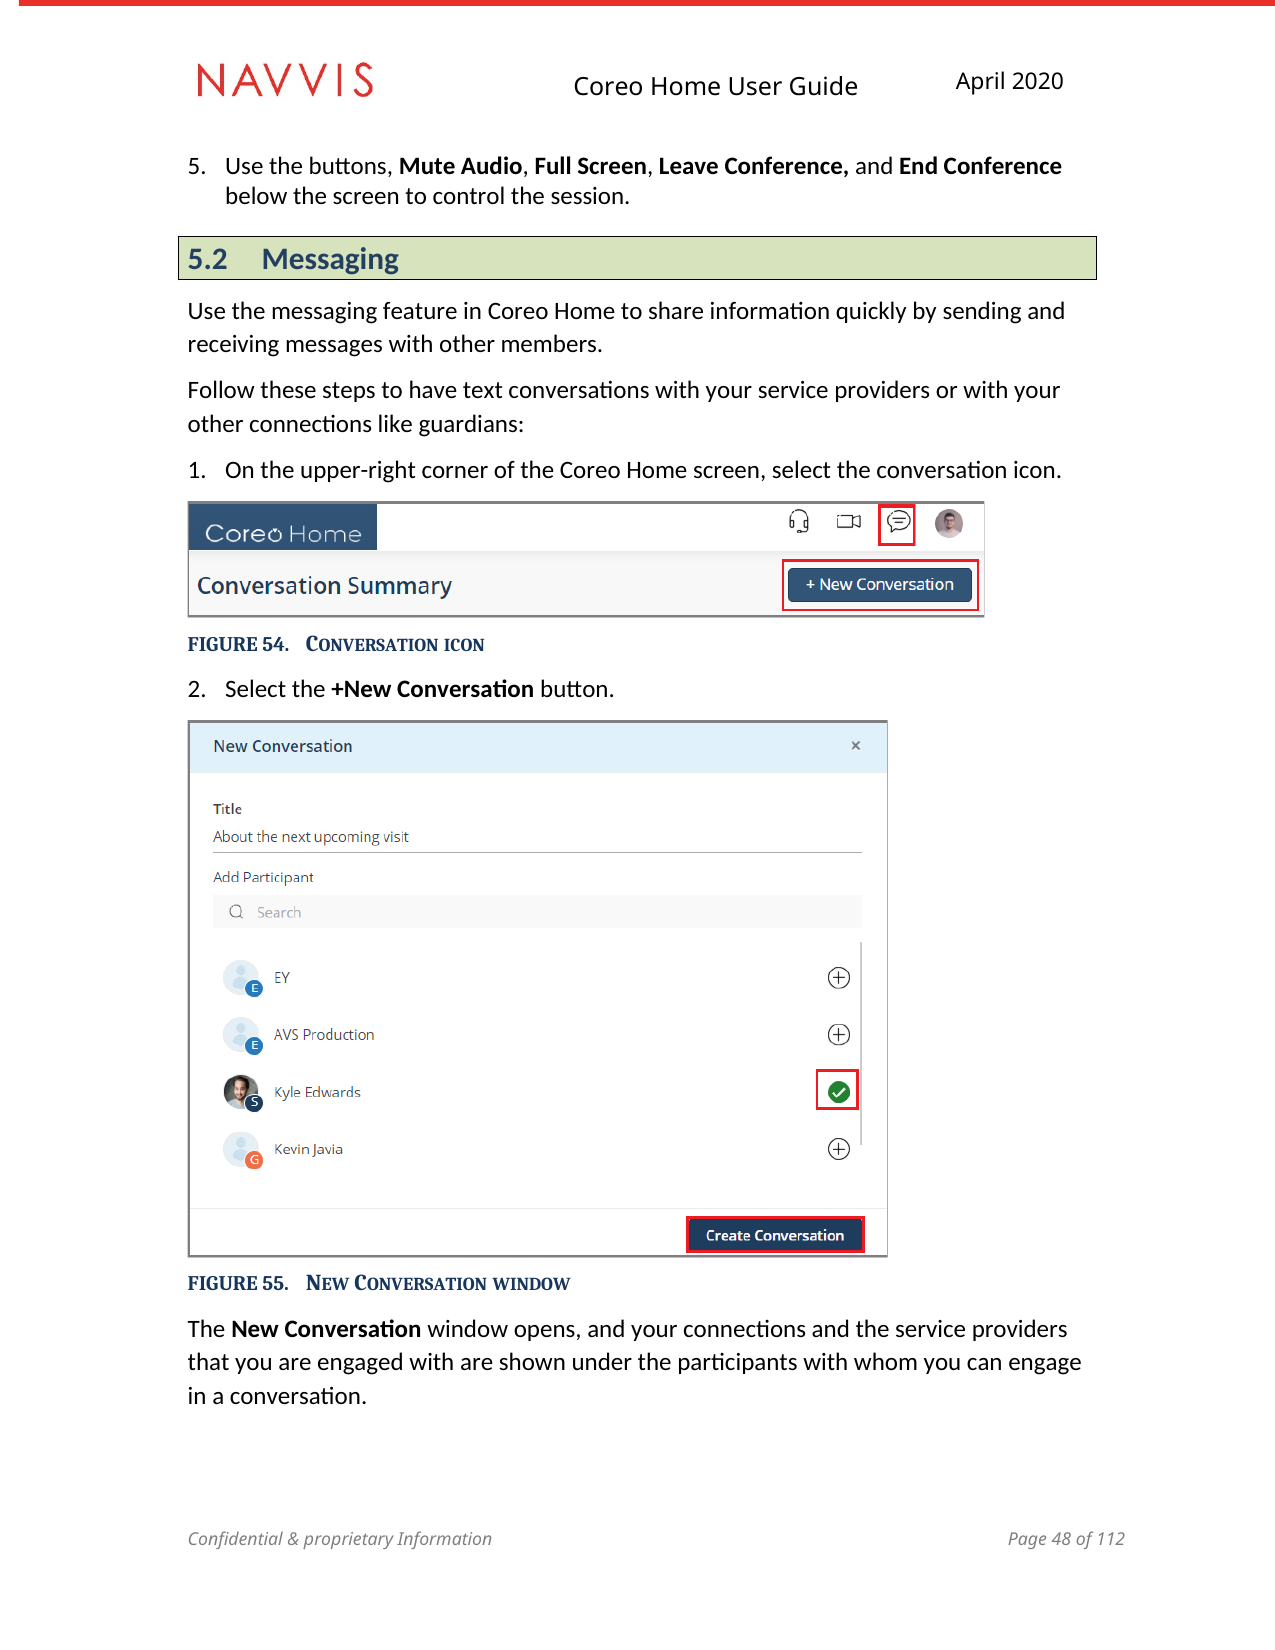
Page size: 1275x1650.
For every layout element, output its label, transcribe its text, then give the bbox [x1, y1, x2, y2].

picture [187, 720, 888, 1258]
list Use the buttons, Mute Audio, Full Screen, Leave Conference, and End Conference below the screen to control the session. [187, 150, 1087, 211]
text Use the messaging feature in Coreo Home to share information quickly by sending and receiving messages with other members. [187, 295, 1087, 359]
list Select the +New Conversation button. [187, 673, 1087, 704]
picture [187, 501, 985, 618]
text Follow these steps to have text conversations with your service providers or with your other connections like guardians: [187, 374, 1087, 439]
text New Conversation window [187, 1270, 1087, 1297]
subtitle Messaging [179, 237, 1096, 279]
text The New Conversation window opens, and your connections and the service providers that you are engaged with are shown under the participants with whom you can engage in a conversation. [187, 1313, 1087, 1411]
picture [187, 55, 383, 104]
list On the upper-right corner of the Coreo Home screen, select the conversation icon. [187, 454, 1087, 485]
text Conversation icon [187, 631, 1087, 657]
